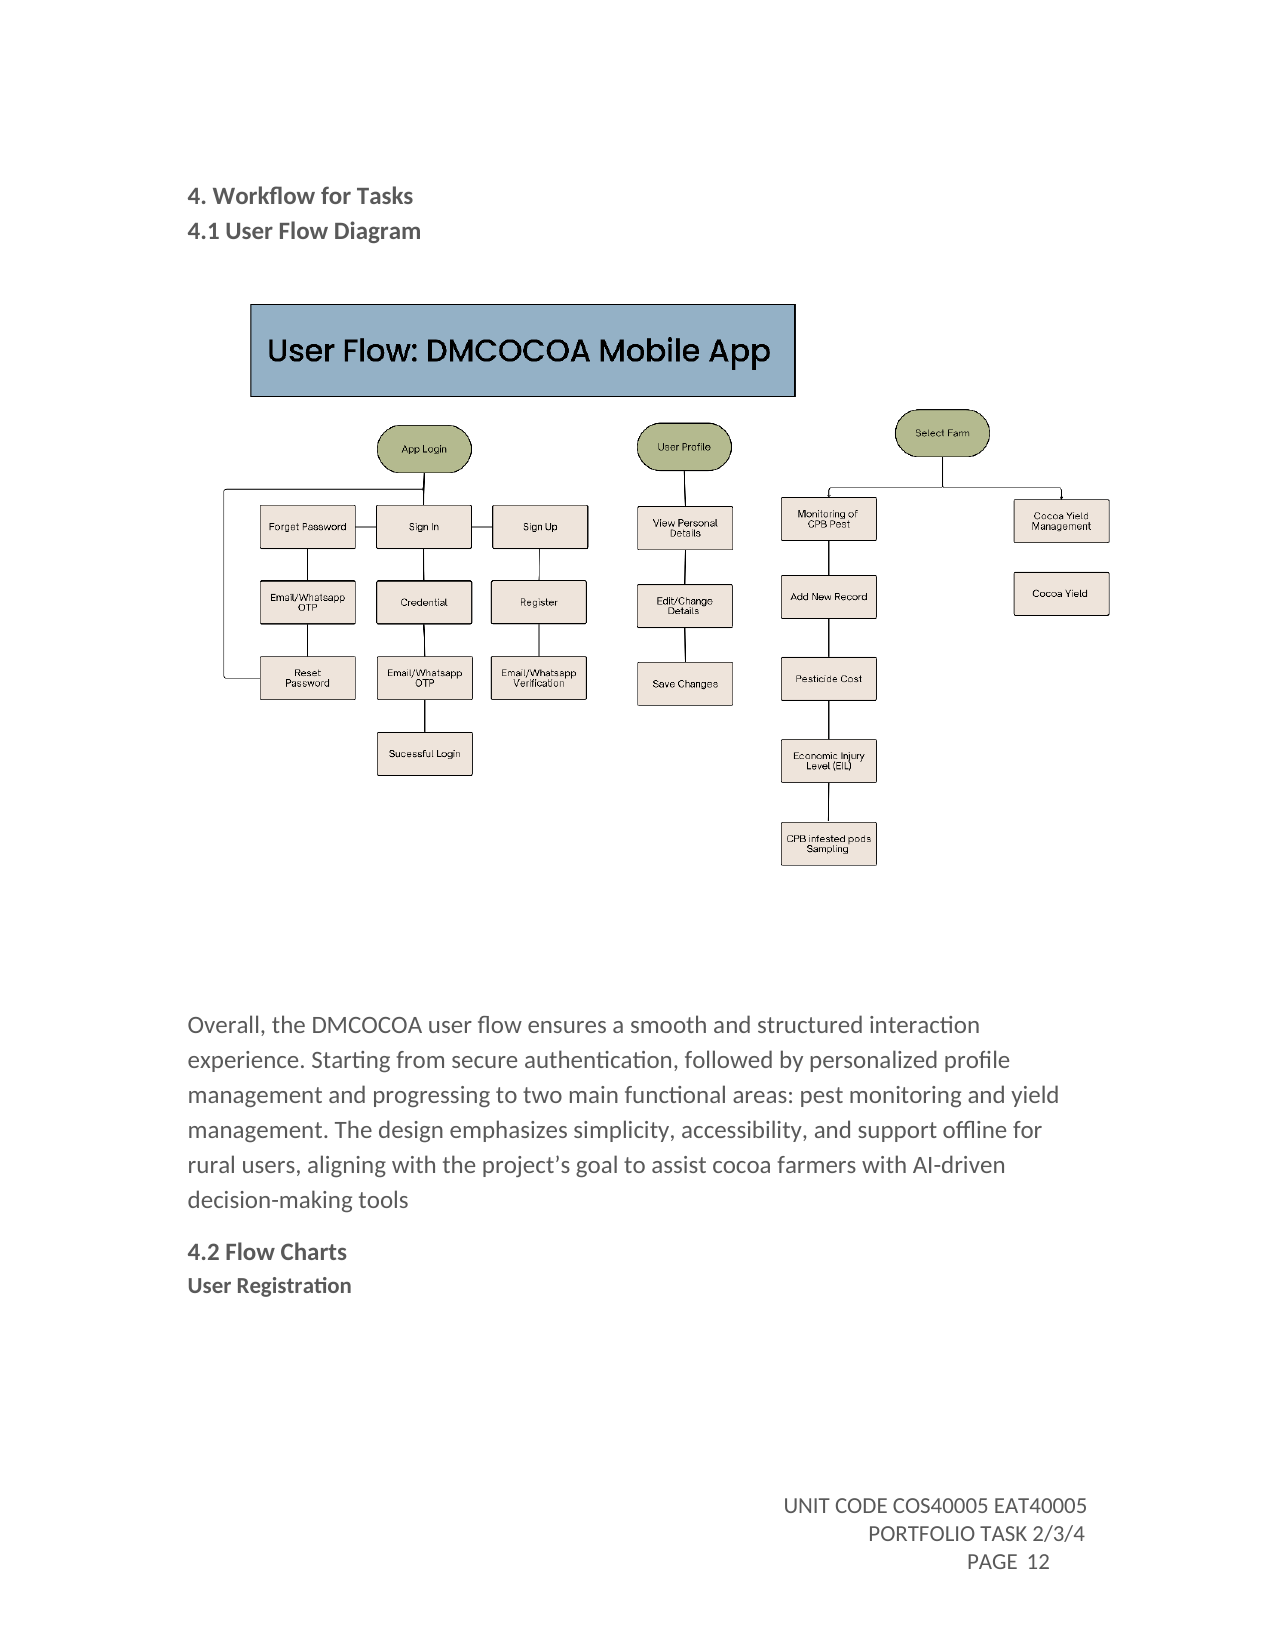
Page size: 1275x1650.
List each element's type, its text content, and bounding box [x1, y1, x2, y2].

picture [187, 266, 1183, 989]
text Overall, the DMCOCOA user flow ensures a smooth and structured interaction experience. Starting from secure authentication, followed by personalized profile management and progressing to two main functional areas: pest monitoring and yield management. The design emphasizes simplicity, accessibility, and support offline for rural users, aligning with the project’s goal to assist cocoa farmers with AI-driven decision-making tools [187, 1009, 1087, 1215]
text 4. Workflow for Tasks 4.1 User Flow Diagram [187, 180, 1087, 246]
text 4.2 Flow Charts User Registration [187, 1236, 1087, 1299]
